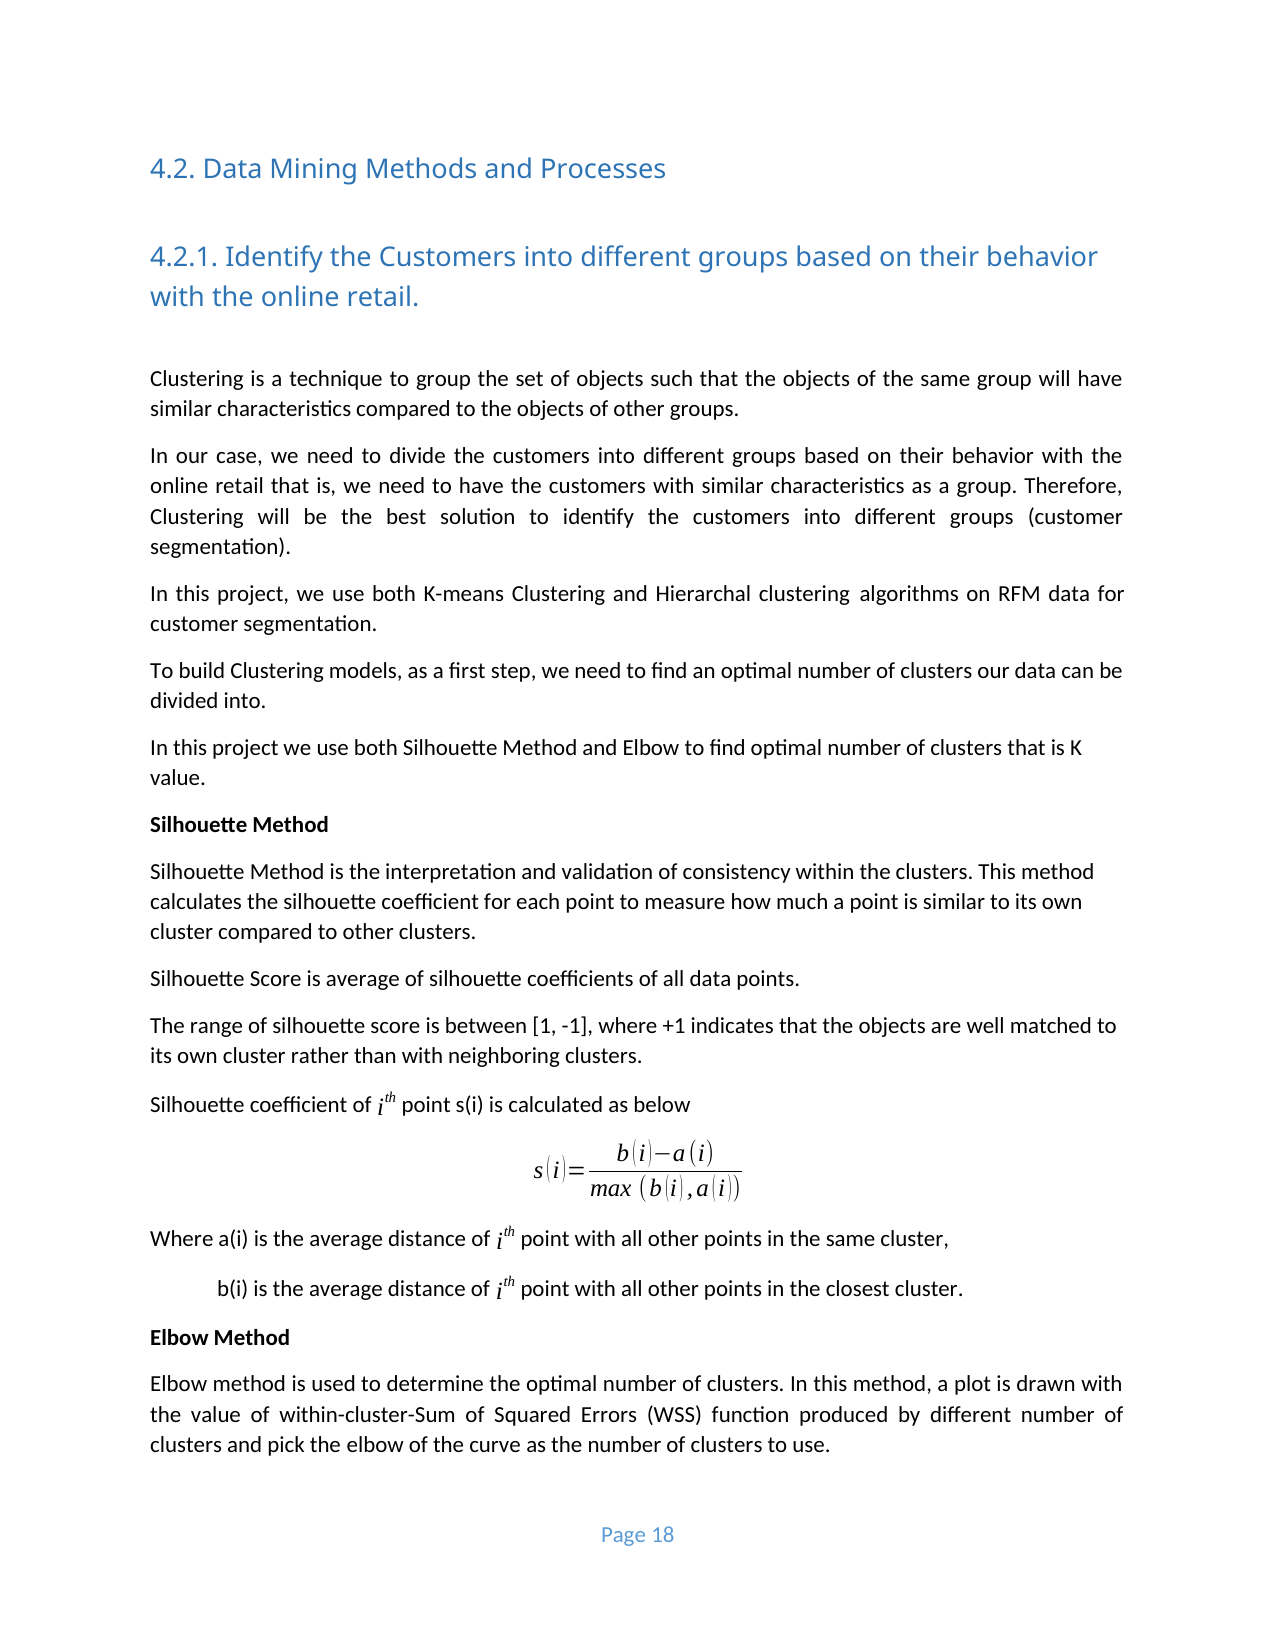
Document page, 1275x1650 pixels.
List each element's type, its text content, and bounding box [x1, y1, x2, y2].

text Clustering is a technique to group the set of objects such that the objects of the same group will have similar characteristics compared to the objects of other groups. [150, 364, 1125, 423]
text To build Clustering models, as a first step, we need to find an optimal number of clusters our data can be divided into. [150, 656, 1125, 714]
text Silhouette Method is the interpretation and validation of consistency within the clusters. This method calculates the silhouette coefficient for each point to measure how much a point is similar to its own cluster compared to other clusters. [150, 857, 1125, 946]
text In this project we use both Silhouette Method and Elbow to find optimal number of clusters that is K value. [150, 733, 1125, 791]
text Elbow method is used to determine the optimal number of clusters. In this method, a plot is drawn with the value of within-cluster-Sum of Squared Errors (WSS) function produced by different number of clusters and pick the elbow of the curve as the number of clusters to use. [150, 1369, 1125, 1458]
text The range of silhouette score is between [1, -1], where +1 indicates that the objects are well matched to its own cluster rather than with neighboring clusters. [150, 1011, 1125, 1069]
text b(i) is the average distance of point with all other points in the closest cluster. [150, 1273, 1125, 1304]
text Silhouette Method [150, 810, 1125, 838]
text In this project, we use both K-means Clustering and Hierarchal clustering algorithms on RFM data for customer segmentation. [150, 579, 1125, 637]
text Elbow Method [150, 1323, 1125, 1351]
subtitle 4.2. Data Mining Methods and Processes [150, 150, 1125, 187]
subtitle 4.2.1. Identify the Customers into different groups based on their behavior with the online retail. [150, 238, 1125, 314]
text Silhouette coefficient of point s(i) is calculated as below [150, 1088, 1125, 1119]
text In our case, we need to divide the customers into different groups based on their behavior with the online retail that is, we need to have the customers with similar characteristics as a group. Therefore, Clustering will be the best solution to identify the customers into different groups (customer segmentation). [150, 441, 1125, 560]
text Silhouette Score is average of silhouette coefficients of all data points. [150, 964, 1125, 992]
text Where a(i) is the average distance of point with all other points in the same cluster, [150, 1223, 1125, 1254]
